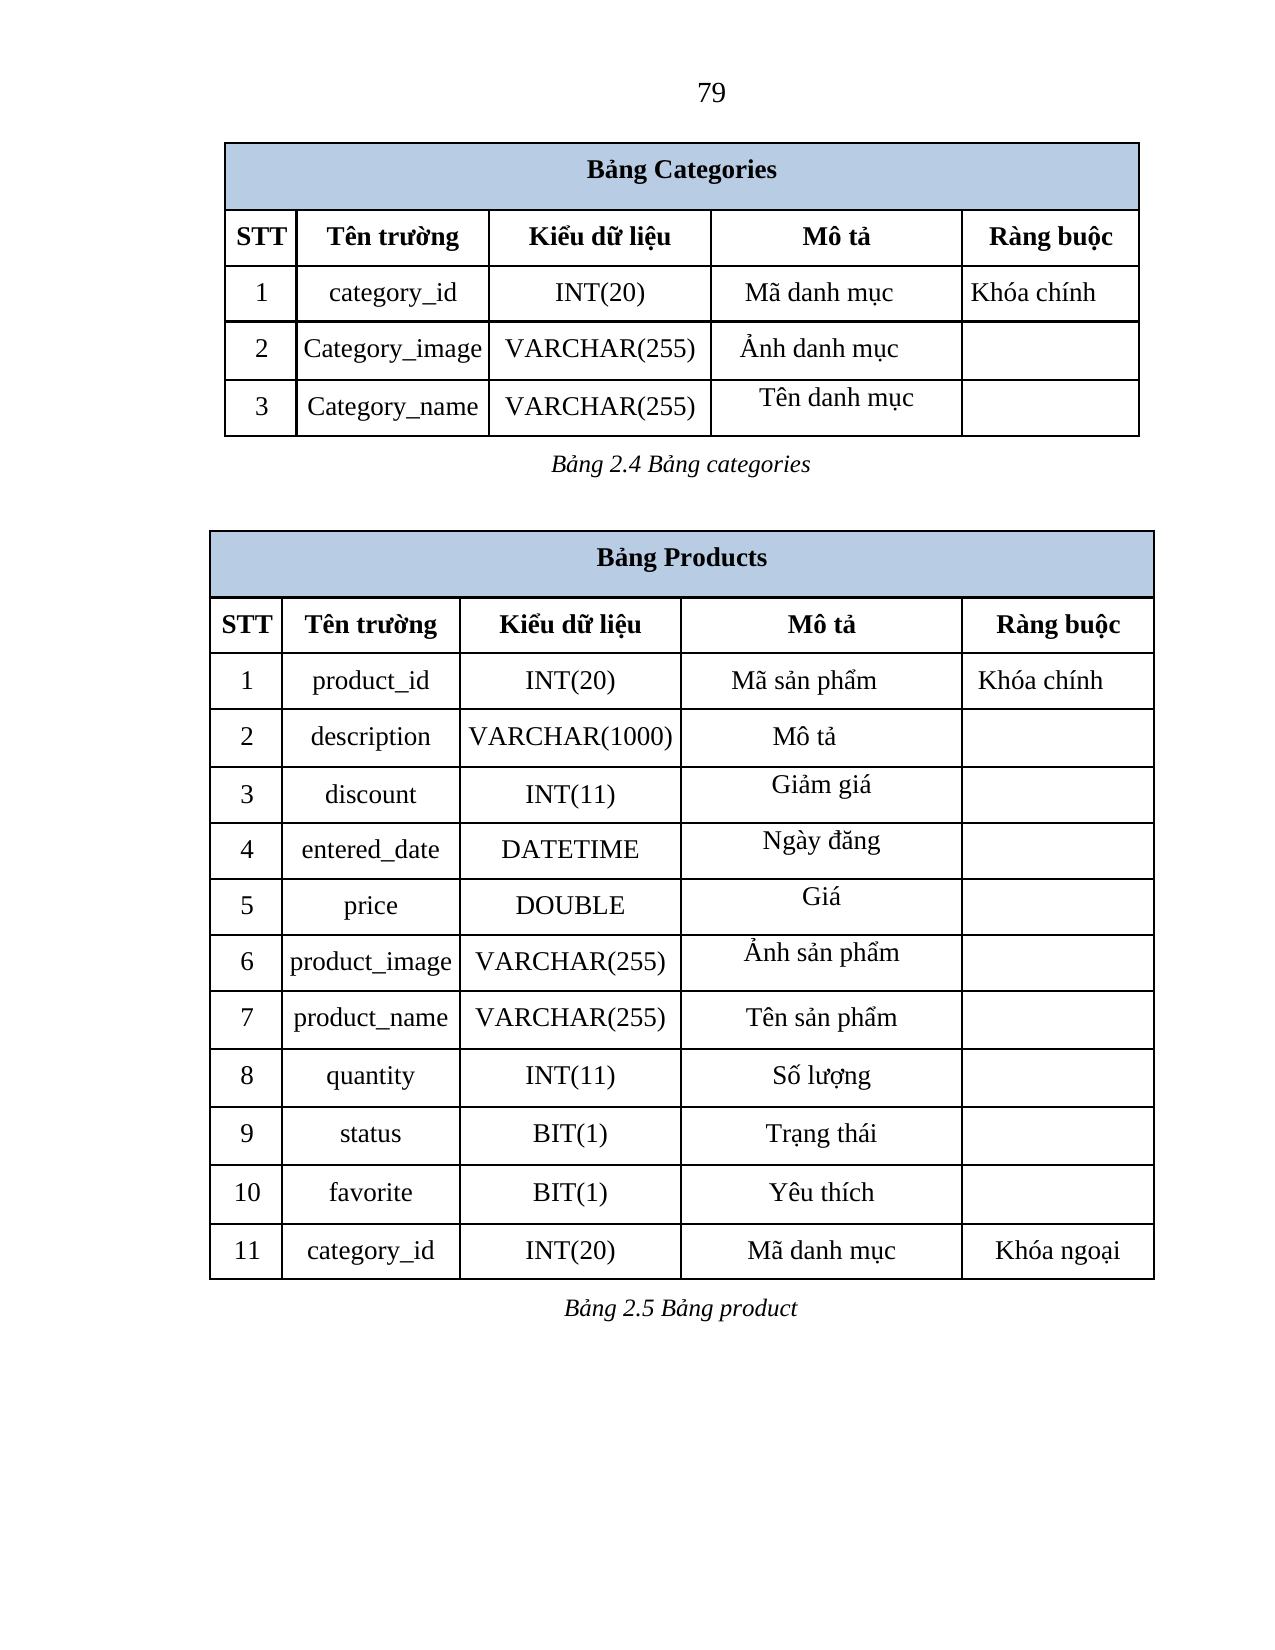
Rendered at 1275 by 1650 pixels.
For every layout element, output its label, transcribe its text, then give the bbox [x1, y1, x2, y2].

table_cell INT(11) [461, 1050, 680, 1106]
table_cell Tên danh mục [712, 381, 961, 434]
table_cell STT [226, 211, 295, 264]
table_cell Trạng thái [682, 1108, 961, 1164]
table_cell Category_image [298, 323, 488, 379]
table_cell INT(20) [490, 267, 710, 320]
table_cell [963, 936, 1153, 989]
table_cell quantity [283, 1050, 459, 1106]
table_cell Tên sản phẩm [682, 992, 961, 1048]
table_cell [963, 992, 1153, 1048]
table_cell product_id [283, 654, 459, 708]
table_cell 6 [211, 936, 281, 989]
table_cell [963, 1166, 1153, 1222]
table_cell 11 [211, 1225, 281, 1278]
table_cell Mô tả [712, 211, 961, 264]
table_cell Mã danh mục [712, 267, 961, 320]
table_cell 2 [226, 323, 295, 379]
table_cell Ảnh sản phẩm [682, 936, 961, 989]
table_cell Ngày đăng [682, 824, 961, 878]
table_cell price [283, 880, 459, 934]
table_cell INT(11) [461, 768, 680, 822]
table_header Bảng Categories [226, 144, 1138, 209]
table_cell Số lượng [682, 1050, 961, 1106]
table_cell entered_date [283, 824, 459, 878]
table_cell VARCHAR(255) [461, 936, 680, 989]
table_cell 7 [211, 992, 281, 1048]
table_cell [963, 880, 1153, 934]
table_cell 1 [226, 267, 295, 320]
table_cell [963, 710, 1153, 766]
table_cell discount [283, 768, 459, 822]
table_cell VARCHAR(1000) [461, 710, 680, 766]
table_cell DATETIME [461, 824, 680, 878]
table_cell [963, 824, 1153, 878]
table_cell product_name [283, 992, 459, 1048]
table_cell category_id [283, 1225, 459, 1278]
table_cell [963, 1108, 1153, 1164]
table_cell Mã danh mục [682, 1225, 961, 1278]
text Bảng 2.5 Bảng product [207, 1293, 1157, 1322]
table_cell VARCHAR(255) [490, 381, 710, 434]
table_cell Mô tả [682, 599, 961, 652]
table_cell BIT(1) [461, 1166, 680, 1222]
table_cell STT [211, 599, 281, 652]
table_cell 3 [211, 768, 281, 822]
table_cell Mã sản phẩm [682, 654, 961, 708]
table_cell [963, 768, 1153, 822]
table_cell 5 [211, 880, 281, 934]
table_cell Mô tả [682, 710, 961, 766]
table_cell 3 [226, 381, 295, 434]
table_cell VARCHAR(255) [490, 323, 710, 379]
table_cell Khóa chính [963, 267, 1138, 320]
table_cell Kiểu dữ liệu [490, 211, 710, 264]
table_cell category_id [298, 267, 488, 320]
table_cell Tên trường [298, 211, 488, 264]
table_cell 9 [211, 1108, 281, 1164]
table_cell Kiểu dữ liệu [461, 599, 680, 652]
table_cell Ảnh danh mục [712, 323, 961, 379]
text Bảng 2.4 Bảng categories [207, 449, 1157, 478]
table_cell [963, 1050, 1153, 1106]
table_cell 4 [211, 824, 281, 878]
table_cell INT(20) [461, 654, 680, 708]
table_header Bảng Products [211, 532, 1153, 596]
table_cell VARCHAR(255) [461, 992, 680, 1048]
table_cell Ràng buộc [963, 211, 1138, 264]
table_cell Khóa chính [963, 654, 1153, 708]
table_cell 1 [211, 654, 281, 708]
table_cell 10 [211, 1166, 281, 1222]
table_cell DOUBLE [461, 880, 680, 934]
table_cell Ràng buộc [963, 599, 1153, 652]
table_cell product_image [283, 936, 459, 989]
table_cell INT(20) [461, 1225, 680, 1278]
table_cell status [283, 1108, 459, 1164]
table_cell BIT(1) [461, 1108, 680, 1164]
table_cell description [283, 710, 459, 766]
table_cell 2 [211, 710, 281, 766]
table_cell Category_name [298, 381, 488, 434]
table_cell [963, 323, 1138, 379]
table_cell favorite [283, 1166, 459, 1222]
table_cell Khóa ngoại [963, 1225, 1153, 1278]
table_cell Tên trường [283, 599, 459, 652]
table_cell Giá [682, 880, 961, 934]
table_cell 8 [211, 1050, 281, 1106]
table_cell [963, 381, 1138, 434]
table_cell Giảm giá [682, 768, 961, 822]
table_cell Yêu thích [682, 1166, 961, 1222]
